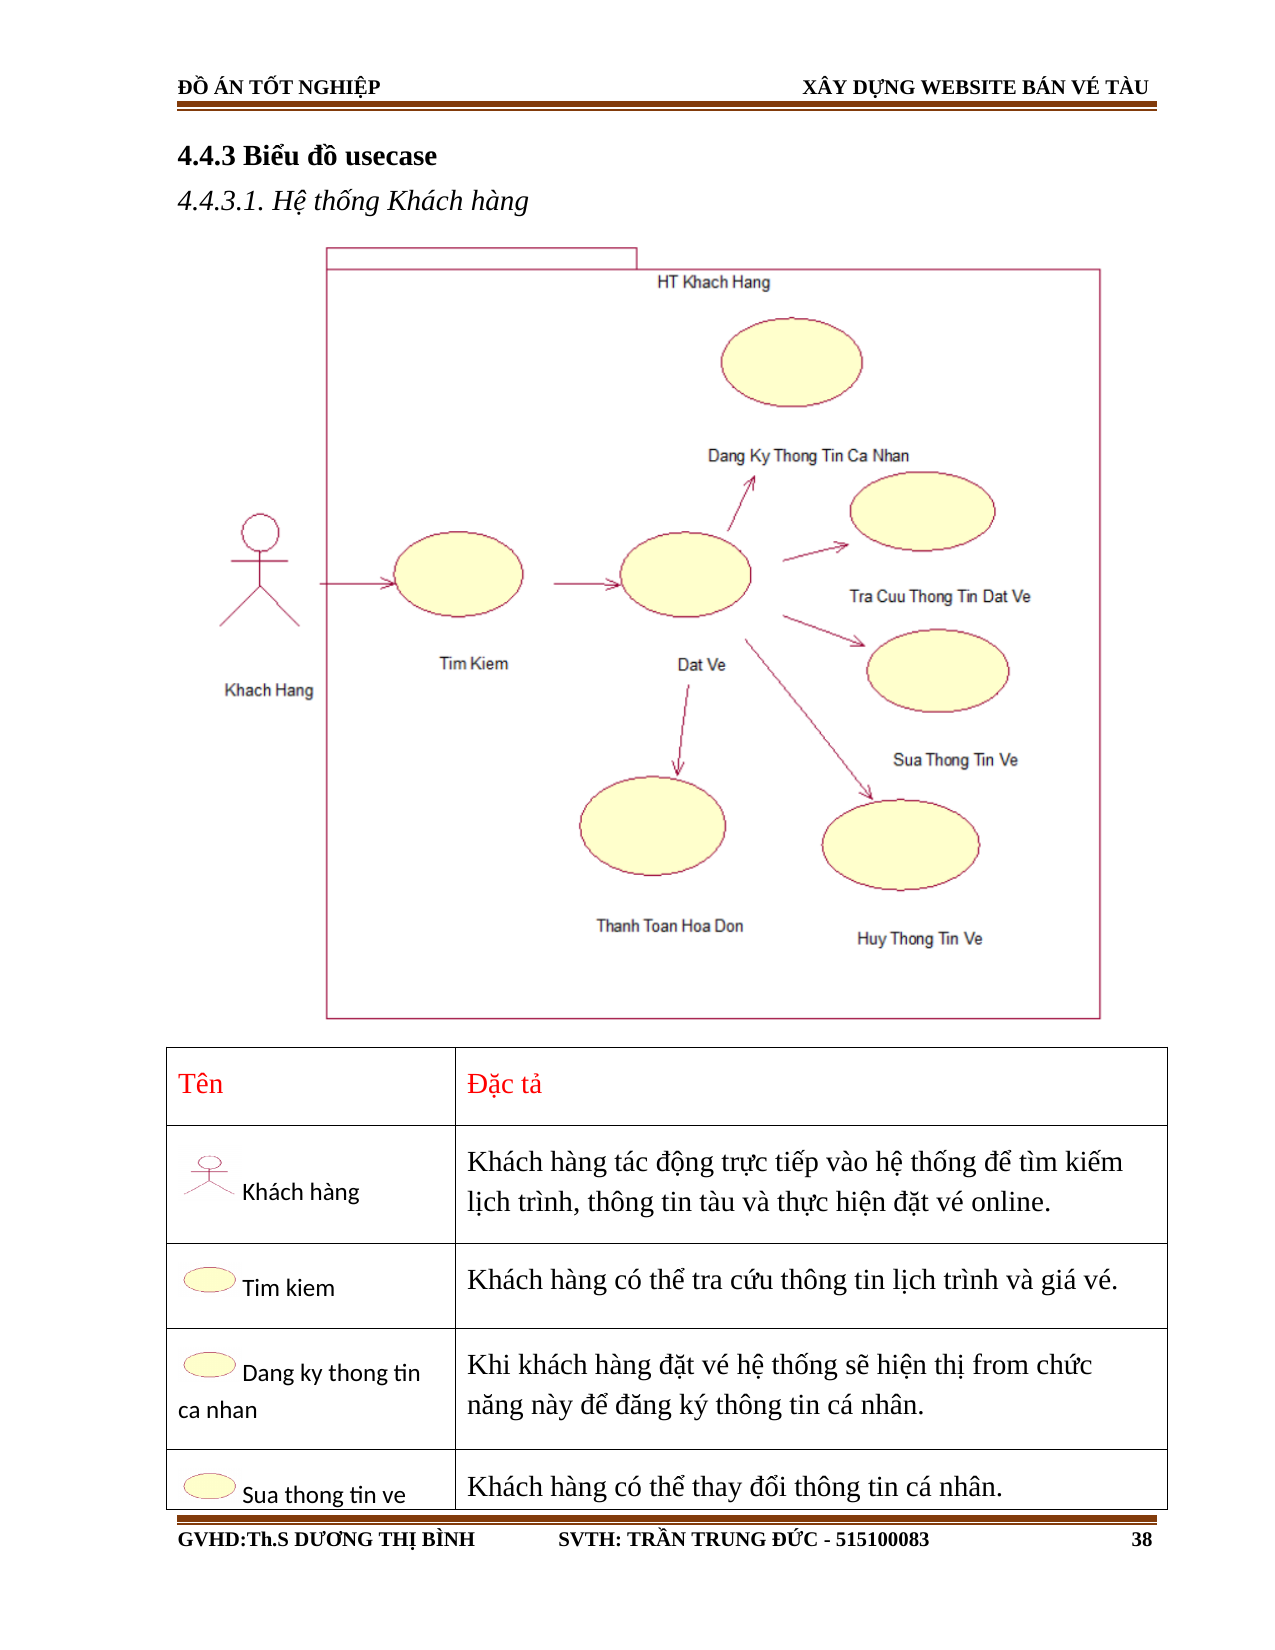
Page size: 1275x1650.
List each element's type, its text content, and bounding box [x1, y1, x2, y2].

subtitle 4.4.3.1. Hệ thống Khách hàng [177, 183, 1157, 216]
table_cell Khách hàng có thể tra cứu thông tin lịch trình và giá vé. [456, 1244, 1167, 1327]
table_cell Khách hàng có thể thay đổi thông tin cá nhân. [456, 1450, 1167, 1509]
picture [177, 1262, 242, 1297]
subtitle 4.4.3 Biểu đồ usecase [177, 138, 1157, 172]
table_cell Khách hàng tác động trực tiếp vào hệ thống để tìm kiếm lịch trình, thông tin tàu và thực hiện đặt vé online. [456, 1126, 1167, 1242]
table_cell Khách hàng [167, 1126, 455, 1242]
table_header Tên [167, 1048, 455, 1124]
picture [180, 241, 1154, 1022]
picture [177, 1468, 242, 1503]
table_cell Sua thong tin ve [167, 1450, 455, 1509]
picture [177, 1347, 242, 1382]
table_cell Tim kiem [167, 1244, 455, 1327]
picture [177, 1144, 242, 1201]
table_cell Khi khách hàng đặt vé hệ thống sẽ hiện thị from chức năng này để đăng ký thông tin cá nhân. [456, 1329, 1167, 1449]
table_cell Dang ky thong tin ca nhan [167, 1329, 455, 1449]
table_header Đặc tả [456, 1048, 1167, 1124]
